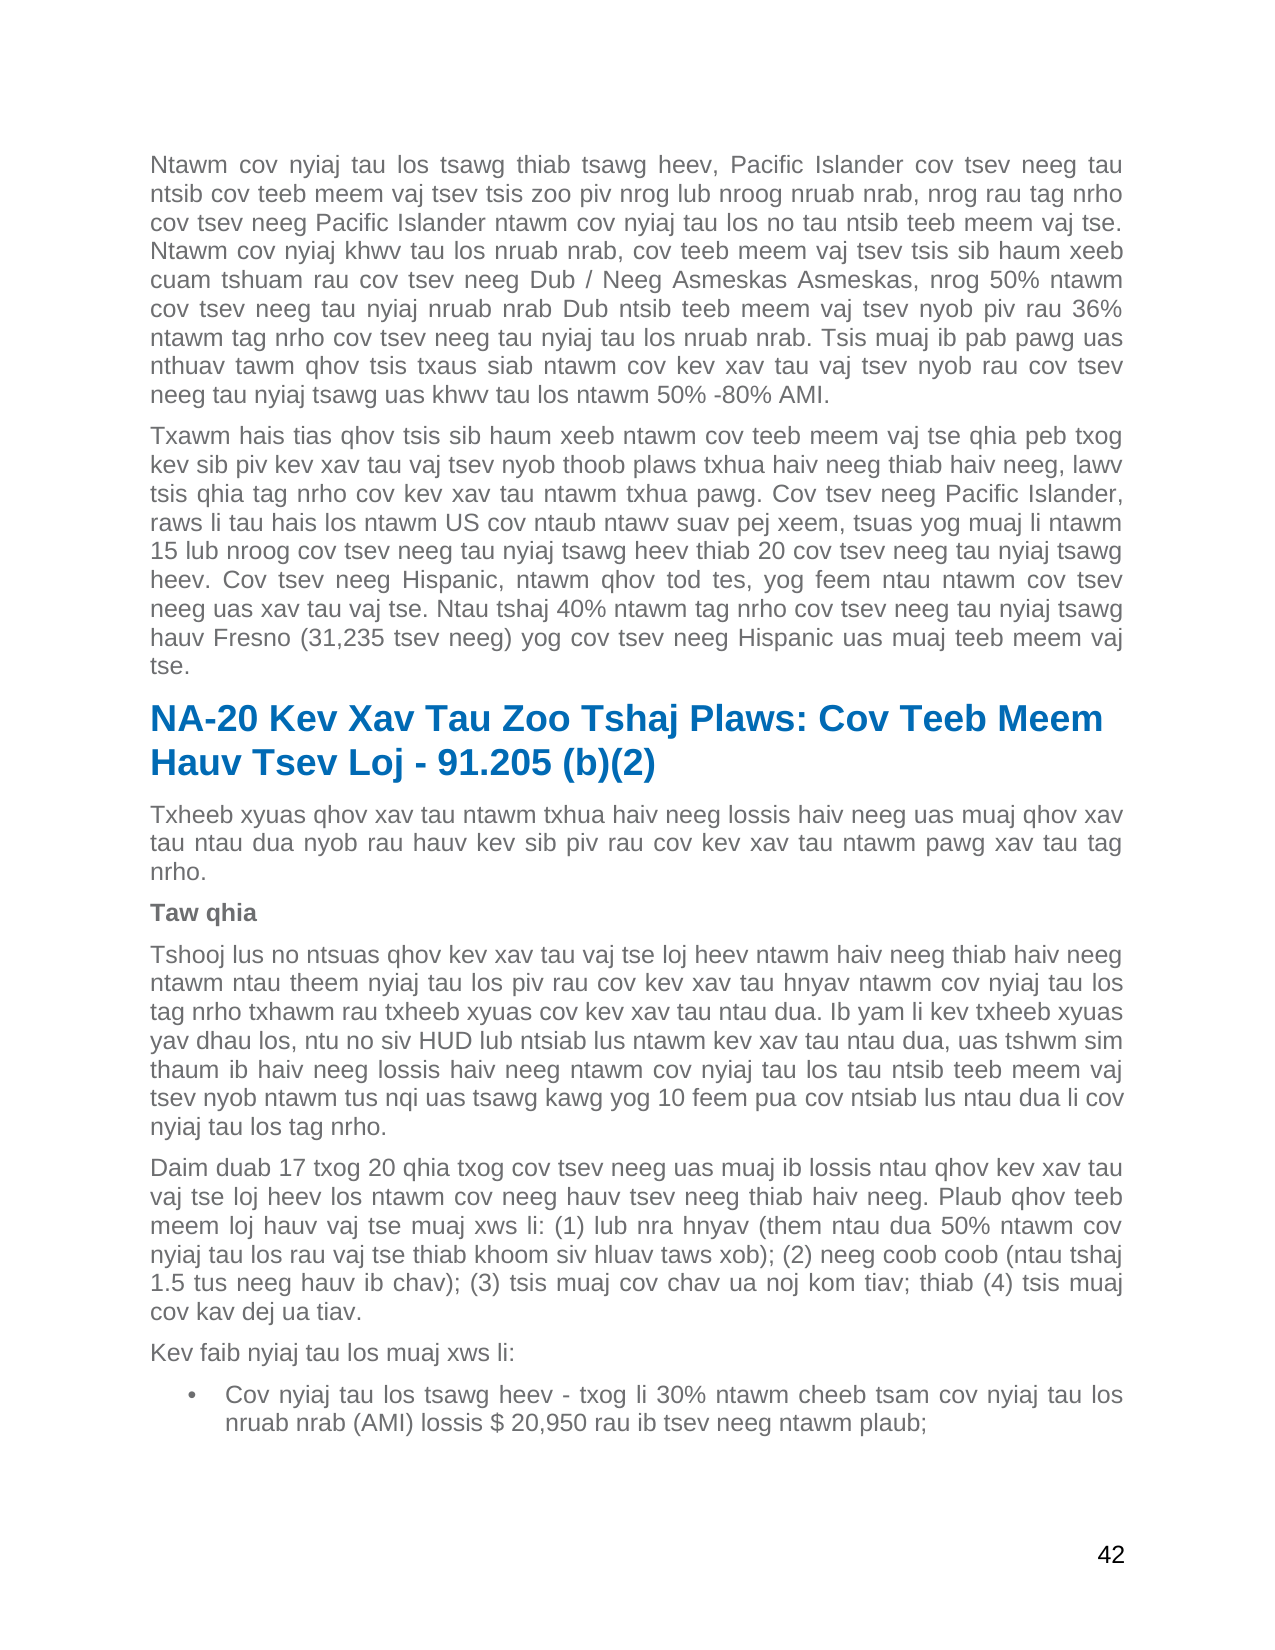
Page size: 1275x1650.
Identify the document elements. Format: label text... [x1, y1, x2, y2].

subtitle NA-20 Kev Xav Tau Zoo Tshaj Plaws: Cov Teeb Meem Hauv Tsev Loj - 91.205 (b)(2) [150, 697, 1125, 783]
text Ntawm cov nyiaj tau los tsawg thiab tsawg heev, Pacific Islander cov tsev neeg tau ntsib cov teeb meem vaj tsev tsis zoo piv nrog lub nroog nruab nrab, nrog rau tag nrho cov tsev neeg Pacific Islander ntawm cov nyiaj tau los no tau ntsib teeb meem vaj tse. Ntawm cov nyiaj khwv tau los nruab nrab, cov teeb meem vaj tsev tsis sib haum xeeb cuam tshuam rau cov tsev neeg Dub / Neeg Asmeskas Asmeskas, nrog 50% ntawm cov tsev neeg tau nyiaj nruab nrab Dub ntsib teeb meem vaj tsev nyob piv rau 36% ntawm tag nrho cov tsev neeg tau nyiaj tau los nruab nrab. Tsis muaj ib pab pawg uas nthuav tawm qhov tsis txaus siab ntawm cov kev xav tau vaj tsev nyob rau cov tsev neeg tau nyiaj tsawg uas khwv tau los ntawm 50% -80% AMI. [150, 150, 1125, 409]
text Tshooj lus no ntsuas qhov kev xav tau vaj tse loj heev ntawm haiv neeg thiab haiv neeg ntawm ntau theem nyiaj tau los piv rau cov kev xav tau hnyav ntawm cov nyiaj tau los tag nrho txhawm rau txheeb xyuas cov kev xav tau ntau dua. Ib yam li kev txheeb xyuas yav dhau los, ntu no siv HUD lub ntsiab lus ntawm kev xav tau ntau dua, uas tshwm sim thaum ib haiv neeg lossis haiv neeg ntawm cov nyiaj tau los tau ntsib teeb meem vaj tsev nyob ntawm tus nqi uas tsawg kawg yog 10 feem pua ​​​​cov ntsiab lus ntau dua li cov nyiaj tau los tag nrho. [150, 939, 1125, 1141]
text Daim duab 17 txog 20 qhia txog cov tsev neeg uas muaj ib lossis ntau qhov kev xav tau vaj tse loj heev los ntawm cov neeg hauv tsev neeg thiab haiv neeg. Plaub qhov teeb meem loj hauv vaj tse muaj xws li: (1) lub nra hnyav (them ntau dua 50% ntawm cov nyiaj tau los rau vaj tse thiab khoom siv hluav taws xob); (2) neeg coob coob (ntau tshaj 1.5 tus neeg hauv ib chav); (3) tsis muaj cov chav ua noj kom tiav; thiab (4) tsis muaj cov kav dej ua tiav. [150, 1153, 1125, 1326]
text Txawm hais tias qhov tsis sib haum xeeb ntawm cov teeb meem vaj tse qhia peb txog kev sib piv kev xav tau vaj tsev nyob thoob plaws txhua haiv neeg thiab haiv neeg, lawv tsis qhia tag nrho cov kev xav tau ntawm txhua pawg. Cov tsev neeg Pacific Islander, raws li tau hais los ntawm US cov ntaub ntawv suav pej xeem, tsuas yog muaj li ntawm 15 lub nroog cov tsev neeg tau nyiaj tsawg heev thiab 20 cov tsev neeg tau nyiaj tsawg heev. Cov tsev neeg Hispanic, ntawm qhov tod tes, yog feem ntau ntawm cov tsev neeg uas xav tau vaj tse. Ntau tshaj 40% ntawm tag nrho cov tsev neeg tau nyiaj tsawg hauv Fresno (31,235 tsev neeg) yog cov tsev neeg Hispanic uas muaj teeb meem vaj tse. [150, 421, 1125, 680]
text Txheeb xyuas qhov xav tau ntawm txhua haiv neeg lossis haiv neeg uas muaj qhov xav tau ntau dua nyob rau hauv kev sib piv rau cov kev xav tau ntawm pawg xav tau tag nrho. [150, 799, 1125, 886]
text Taw qhia [150, 898, 1125, 927]
list Cov nyiaj tau los tsawg heev - txog li 30% ntawm cheeb tsam cov nyiaj tau los nruab nrab (AMI) lossis $ 20,950 rau ib tsev neeg ntawm plaub; [187, 1379, 1125, 1437]
text Kev faib nyiaj tau los muaj xws li: [150, 1338, 1125, 1367]
